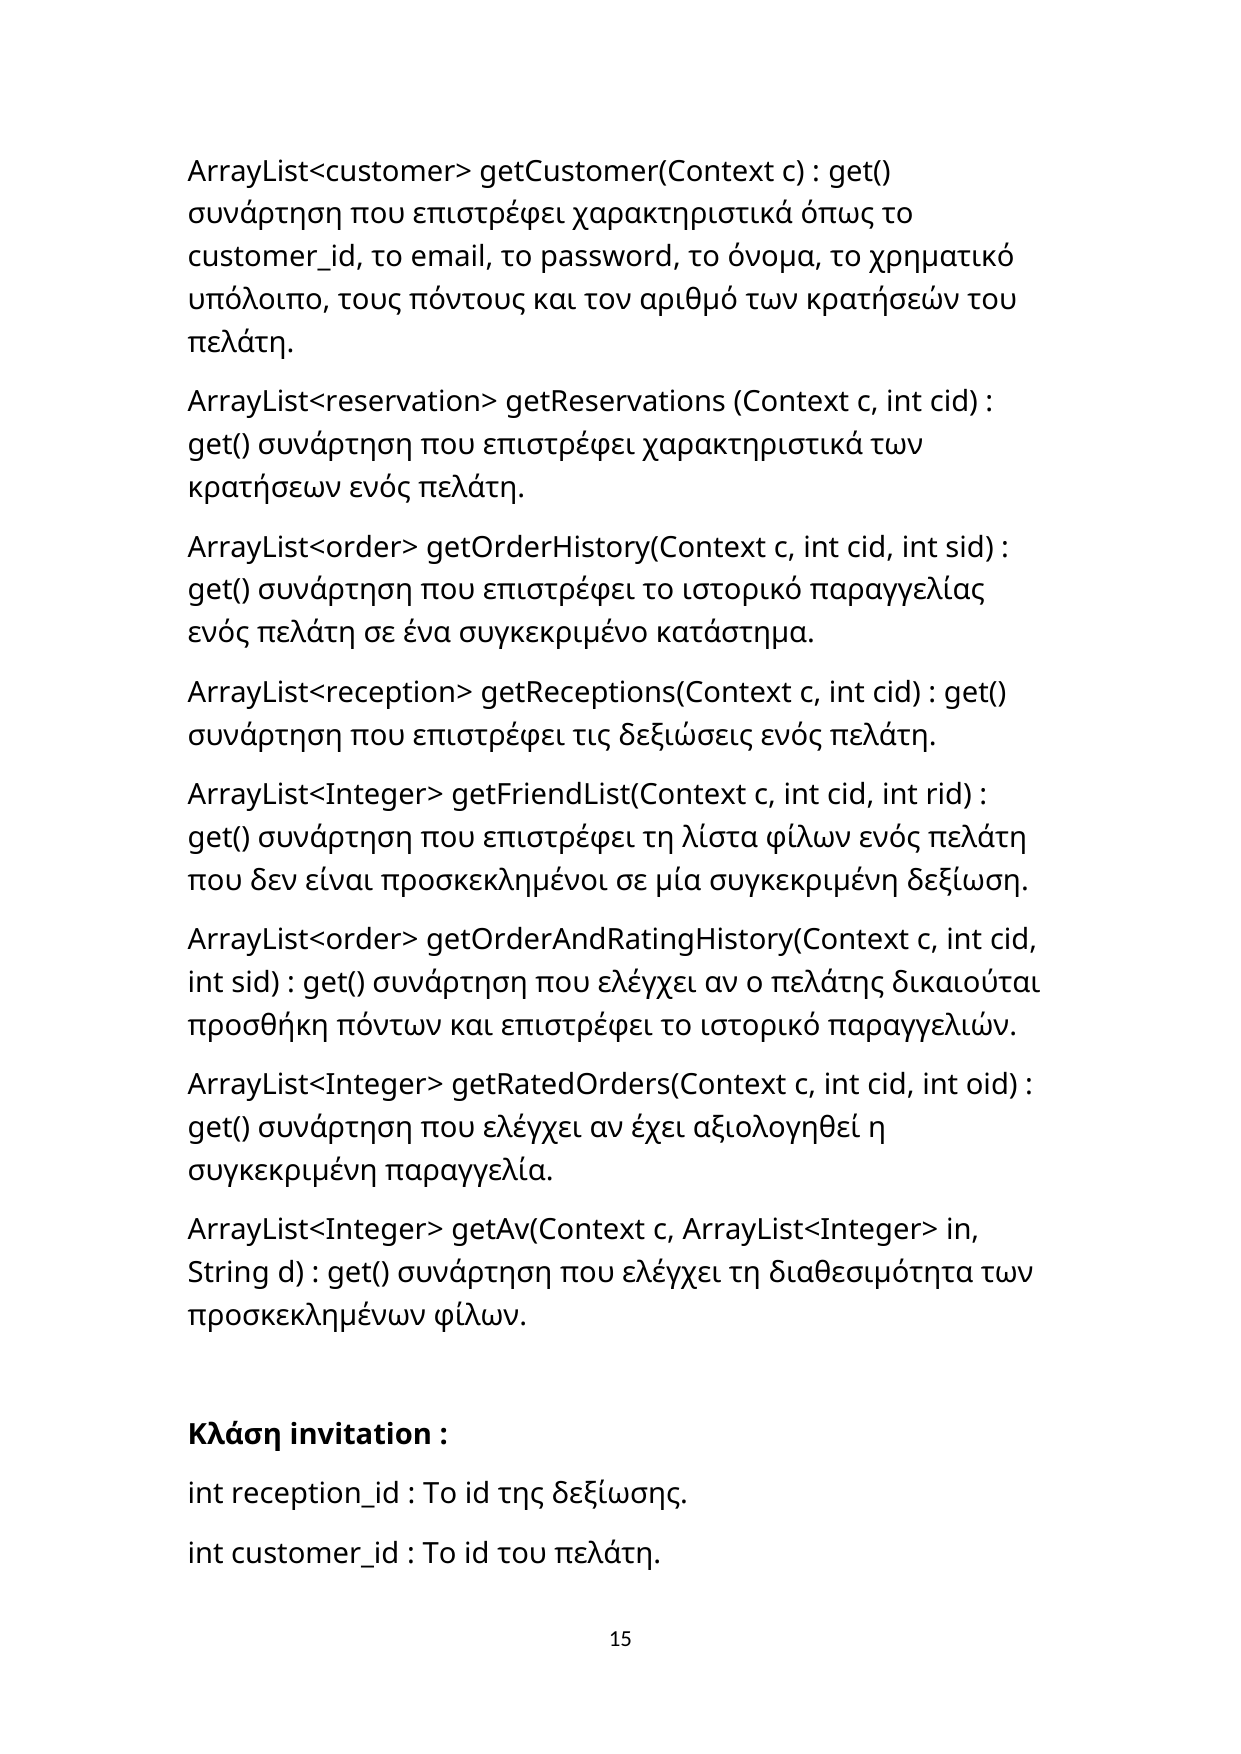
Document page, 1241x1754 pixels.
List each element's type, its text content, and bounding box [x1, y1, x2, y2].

text ArrayList<Integer> getRatedOrders(Context c, int cid, int oid) : get() συνάρτηση που ελέγχει αν έχει αξιολογηθεί η συγκεκριμένη παραγγελία. [187, 1063, 1053, 1189]
text ArrayList<order> getOrderHistory(Context c, int cid, int sid) : get() συνάρτηση που επιστρέφει το ιστορικό παραγγελίας ενός πελάτη σε ένα συγκεκριμένο κατάστημα. [187, 526, 1053, 651]
text ArrayList<reception> getReceptions(Context c, int cid) : get() συνάρτηση που επιστρέφει τις δεξιώσεις ενός πελάτη. [187, 671, 1053, 753]
text int reception_id : Tο id της δεξίωσης. [187, 1473, 1053, 1512]
text ArrayList<Integer> getAv(Context c, ArrayList<Integer> in, String d) : get() συνάρτηση που ελέγχει τη διαθεσιμότητα των προσκεκλημένων φίλων. [187, 1208, 1053, 1334]
text ArrayList<order> getOrderΑndRatingHistory(Context c, int cid, int sid) : get() συνάρτηση που ελέγχει αν ο πελάτης δικαιούται προσθήκη πόντων και επιστρέφει το ιστορικό παραγγελιών. [187, 918, 1053, 1044]
text Κλάση invitation : [187, 1413, 1053, 1453]
text ArrayList<Integer> getFriendList(Context c, int cid, int rid) : get() συνάρτηση που επιστρέφει τη λίστα φίλων ενός πελάτη που δεν είναι προσκεκλημένοι σε μία συγκεκριμένη δεξίωση. [187, 773, 1053, 898]
text ArrayList<customer> getCustomer(Context c) : get() συνάρτηση που επιστρέφει χαρακτηριστικά όπως το customer_id, το email, το password, το όνομα, το χρηματικό υπόλοιπο, τους πόντους και τον αριθμό των κρατήσεών του πελάτη. [187, 150, 1053, 361]
text int customer_id : Το id του πελάτη. [187, 1532, 1053, 1572]
text ArrayList<reservation> getReservations (Context c, int cid) : get() συνάρτηση που επιστρέφει χαρακτηριστικά των κρατήσεων ενός πελάτη. [187, 381, 1053, 506]
